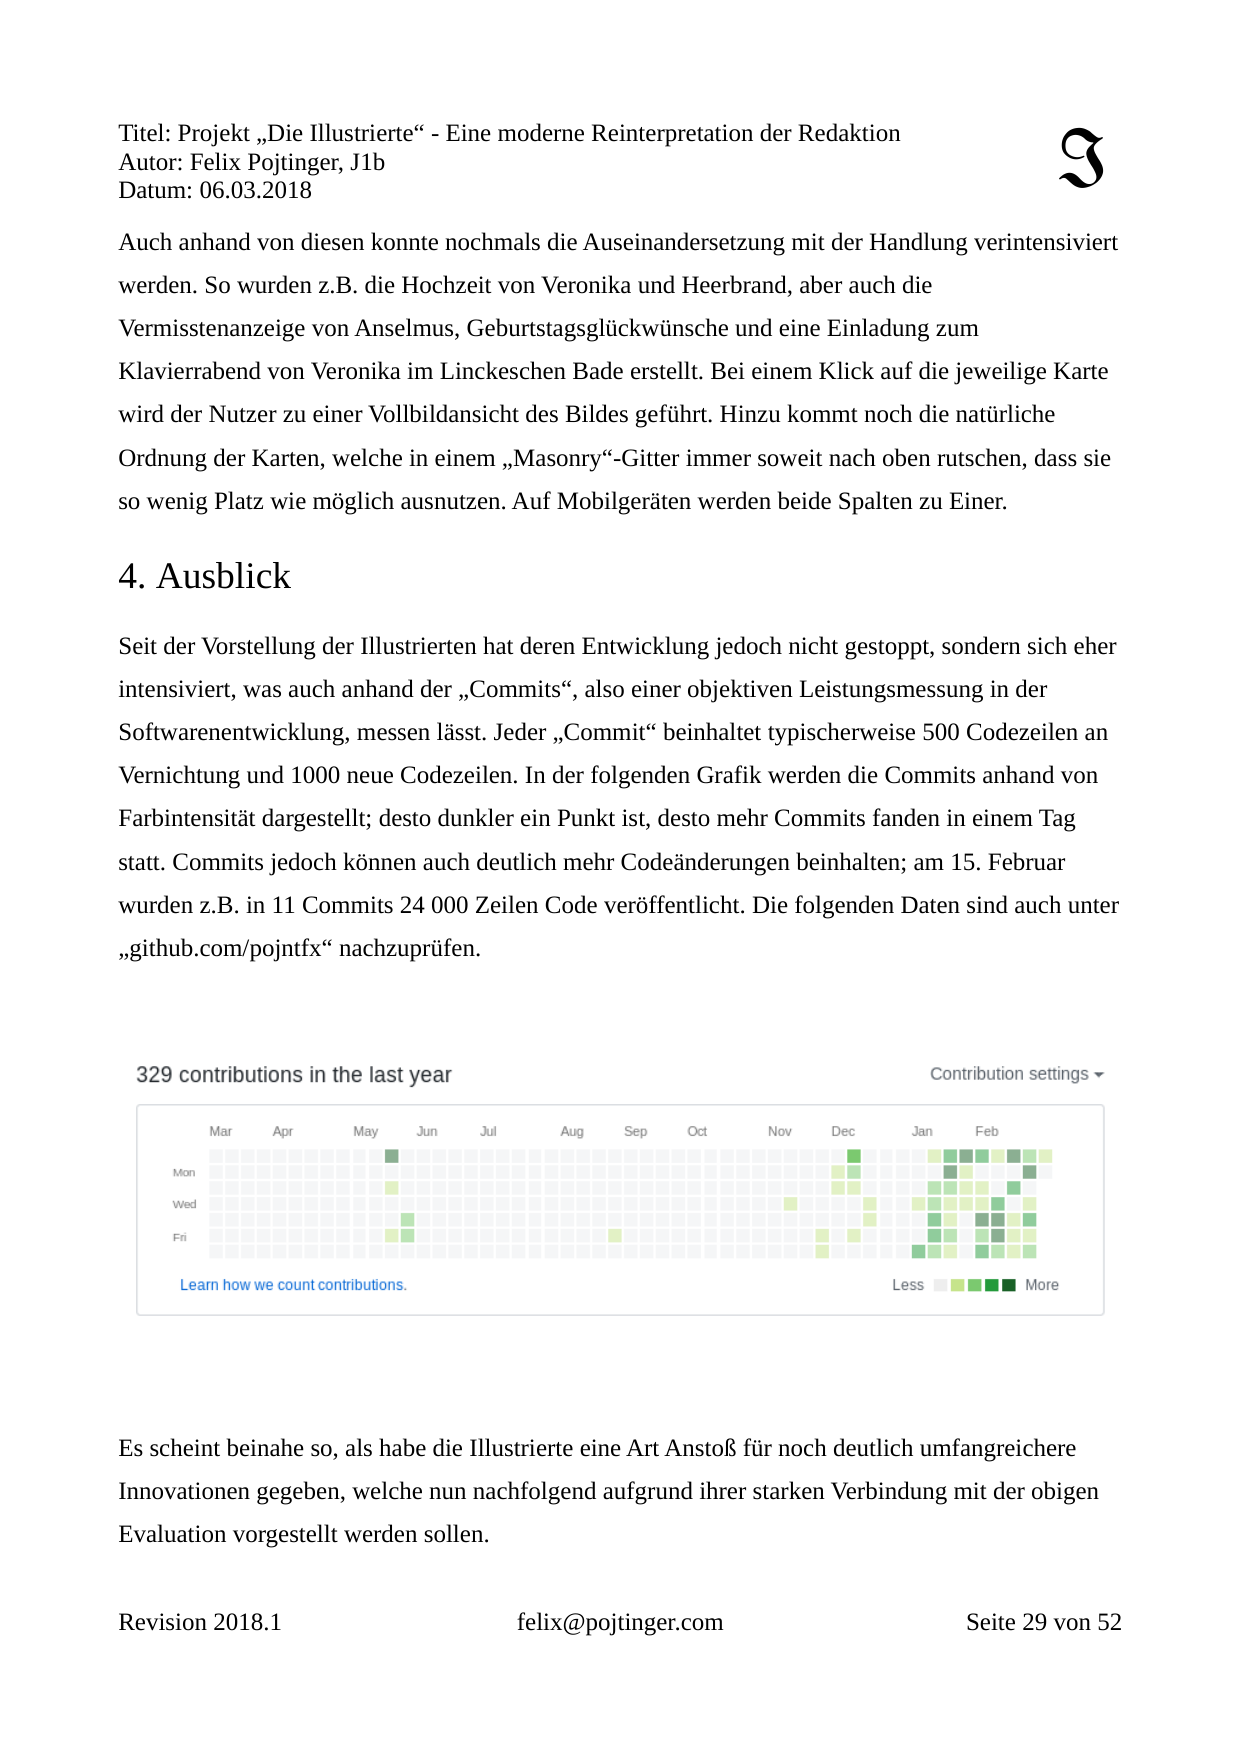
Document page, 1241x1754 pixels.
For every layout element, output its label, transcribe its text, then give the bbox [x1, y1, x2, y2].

subtitle 4. Ausblick [118, 554, 1122, 597]
text Auch anhand von diesen konnte nochmals die Auseinandersetzung mit der Handlung verintensiviert werden. So wurden z.B. die Hochzeit von Veronika und Heerbrand, aber auch die Vermisstenanzeige von Anselmus, Geburtstagsglückwünsche und eine Einladung zum Klavierrabend von Veronika im Linckeschen Bade erstellt. Bei einem Klick auf die jeweilige Karte wird der Nutzer zu einer Vollbildansicht des Bildes geführt. Hinzu kommt noch die natürliche Ordnung der Karten, welche in einem „Masonry“-Gitter immer soweit nach oben rutschen, dass sie so wenig Platz wie möglich ausnutzen. Auf Mobilgeräten werden beide Spalten zu Einer. [118, 227, 1122, 514]
picture [1046, 120, 1120, 194]
text Es scheint beinahe so, als habe die Illustrierte eine Art Anstoß für noch deutlich umfangreichere Innovationen gegeben, welche nun nachfolgend aufgrund ihrer starken Verbindung mit der obigen Evaluation vorgestellt werden sollen. [118, 1433, 1122, 1548]
text Seit der Vorstellung der Illustrierten hat deren Entwicklung jedoch nicht gestoppt, sondern sich eher intensiviert, was auch anhand der „Commits“, also einer objektiven Leistungsmessung in der Softwarenentwicklung, messen lässt. Jeder „Commit“ beinhaltet typischerweise 500 Codezeilen an Vernichtung und 1000 neue Codezeilen. In der folgenden Grafik werden die Commits anhand von Farbintensität dargestellt; desto dunkler ein Punkt ist, desto mehr Commits fanden in einem Tag statt. Commits jedoch können auch deutlich mehr Codeänderungen beinhalten; am 15. Februar wurden z.B. in 11 Commits 24 000 Zeilen Code veröffentlicht. Die folgenden Daten sind auch unter „github.com/pojntfx“ nachzuprüfen. [118, 631, 1122, 962]
picture [118, 1048, 1123, 1333]
